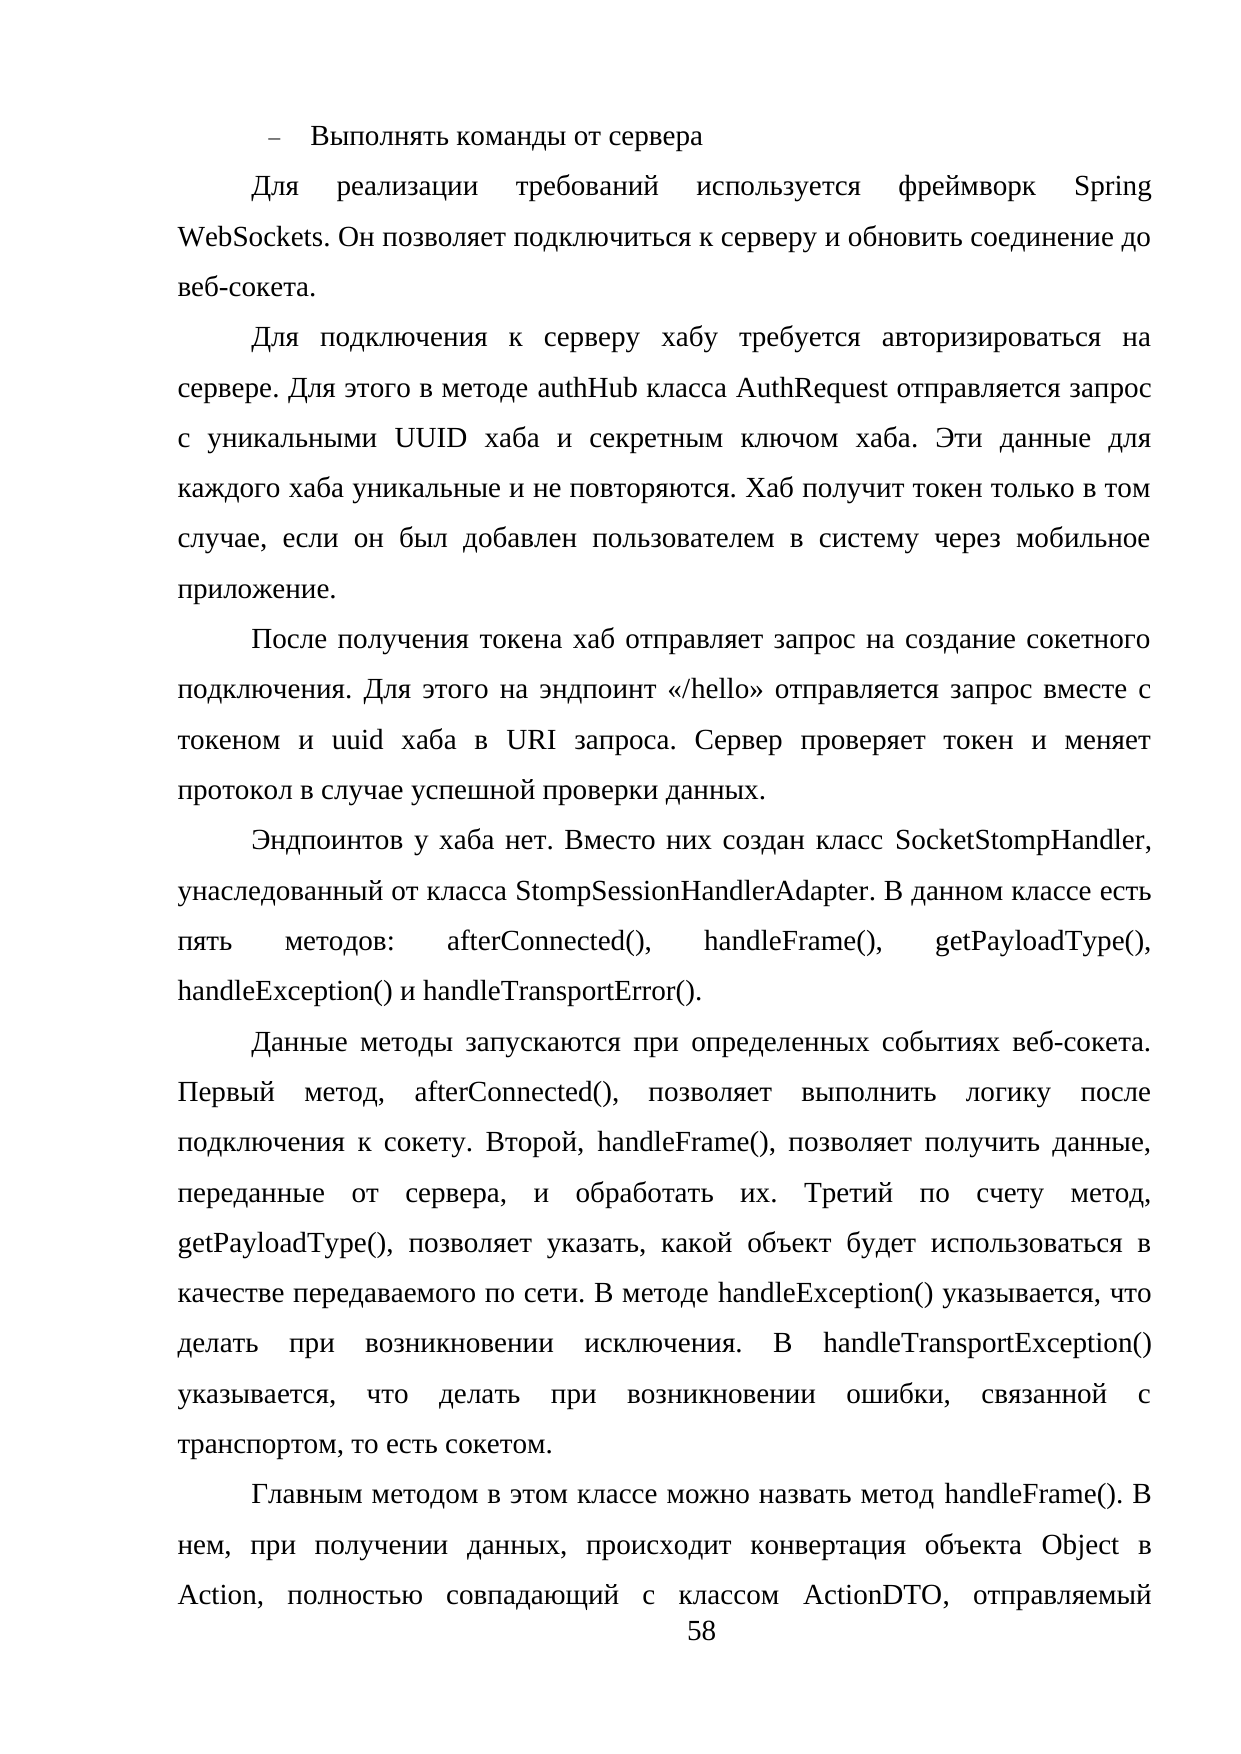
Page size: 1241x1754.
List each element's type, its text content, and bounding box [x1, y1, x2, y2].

text Для реализации требований используется фреймворк Spring WebSockets. Он позволяет подключиться к серверу и обновить соединение до веб-сокета. [177, 168, 1152, 303]
text Для подключения к серверу хабу требуется авторизироваться на сервере. Для этого в методе authHub класса AuthRequest отправляется запрос с уникальными UUID хаба и секретным ключом хаба. Эти данные для каждого хаба уникальные и не повторяются. Хаб получит токен только в том случае, если он был добавлен пользователем в систему через мобильное приложение. [177, 319, 1152, 604]
text Данные методы запускаются при определенных событиях веб-сокета. Первый метод, afterConnected(), позволяет выполнить логику после подключения к сокету. Второй, handleFrame(), позволяет получить данные, переданные от сервера, и обработать их. Третий по счету метод, getPayloadType(), позволяет указать, какой объект будет использоваться в качестве передаваемого по сети. В методе handleException() указывается, что делать при возникновении исключения. В handleTransportException() указывается, что делать при возникновении ошибки, связанной с транспортом, то есть сокетом. [177, 1024, 1152, 1460]
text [177, 1477, 1152, 1611]
text После получения токена хаб отправляет запрос на создание сокетного подключения. Для этого на эндпоинт «/hello» отправляется запрос вместе с токеном и uuid хаба в URI запроса. Сервер проверяет токен и меняет протокол в случае успешной проверки данных. [177, 621, 1152, 806]
text Эндпоинтов у хаба нет. Вместо них создан класс SocketStompHandler, унаследованный от класса StompSessionHandlerAdapter. В данном классе есть пять методов: afterConnected(), handleFrame(), getPayloadType(), handleException() и handleTransportError(). [177, 822, 1152, 1007]
list Выполнять команды от сервера [266, 118, 1152, 152]
